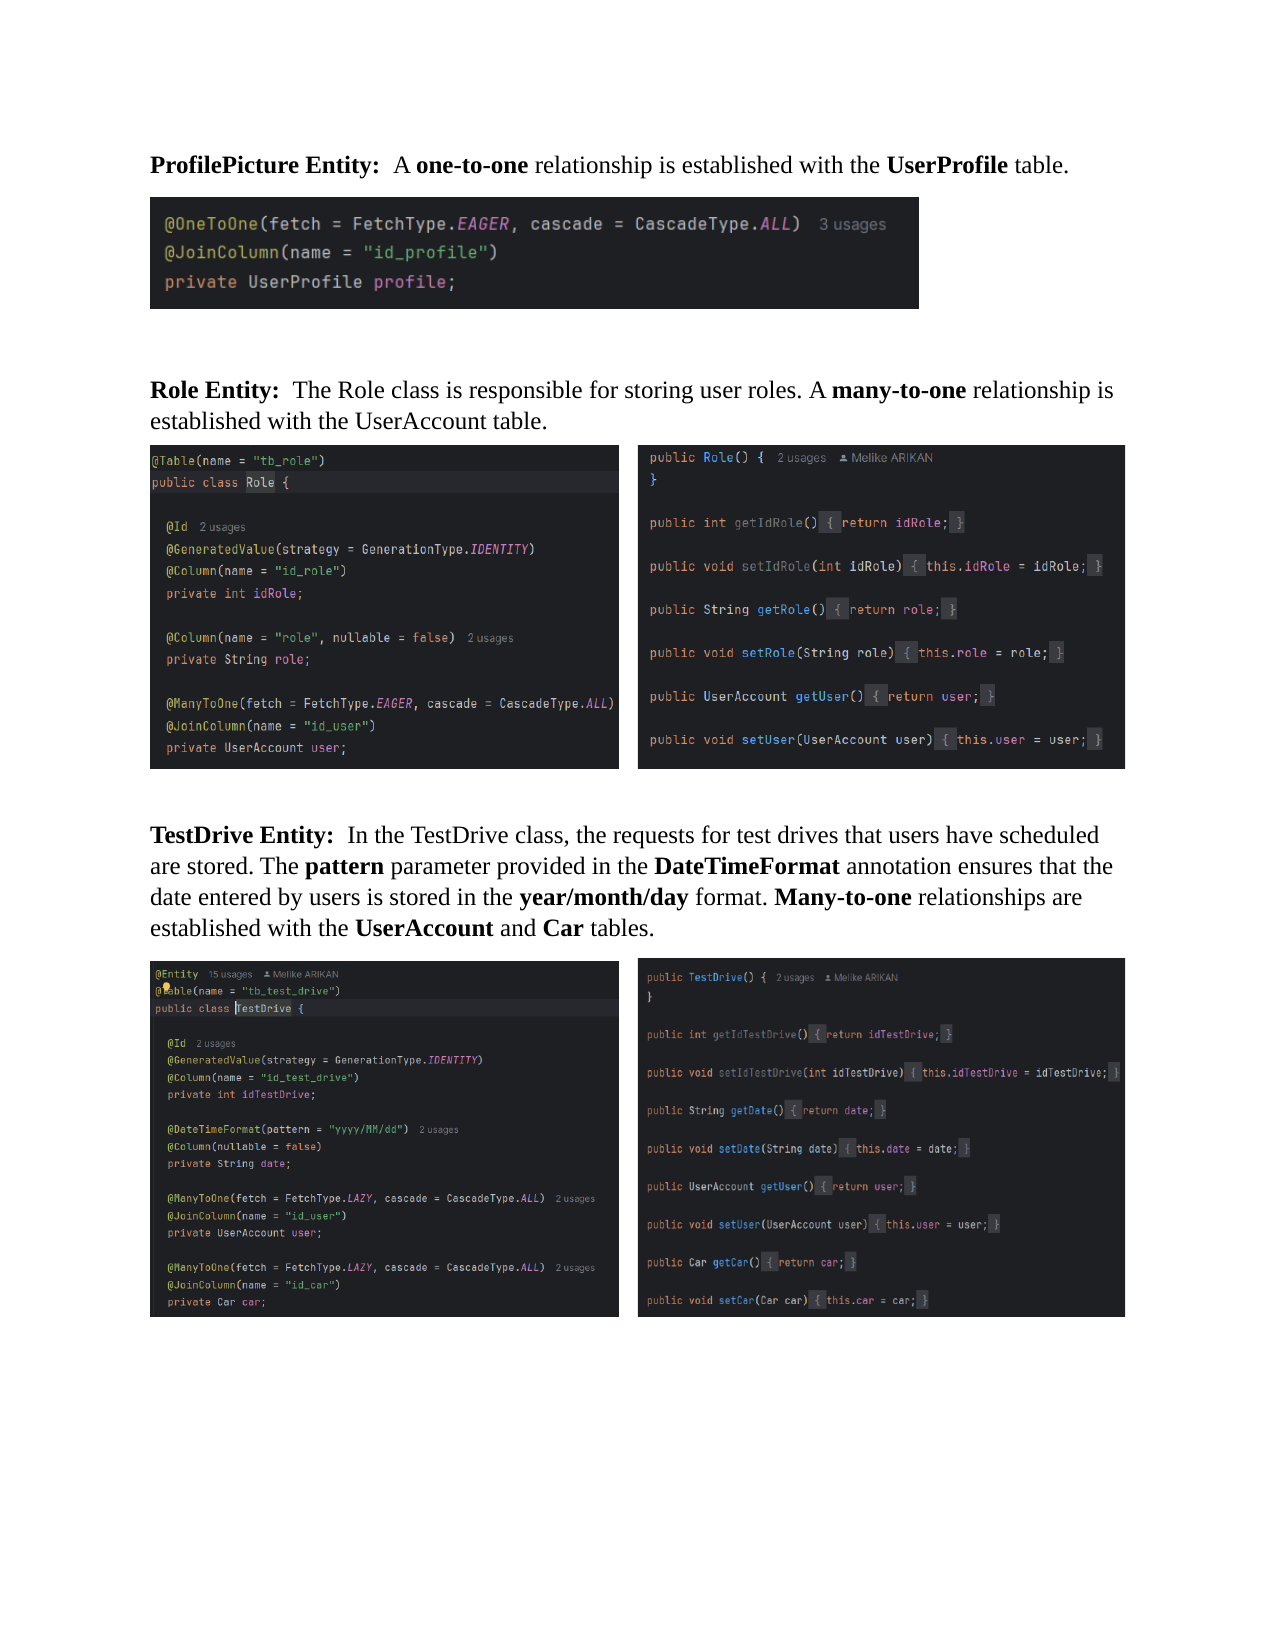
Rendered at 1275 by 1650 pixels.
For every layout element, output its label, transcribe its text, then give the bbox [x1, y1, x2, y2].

text ProfilePicture Entity: A one-to-one relationship is established with the UserProfile table. [150, 150, 1125, 179]
picture [150, 961, 619, 1317]
picture [150, 445, 619, 769]
text Role Entity: The Role class is responsible for storing user roles. A many-to-one relationship is established with the UserAccount table. [150, 375, 1125, 435]
picture [150, 197, 919, 309]
picture [637, 445, 1126, 769]
text TestDrive Entity: In the TestDrive class, the requests for test drives that users have scheduled are stored. The pattern parameter provided in the DateTimeFormat annotation ensures that the date entered by users is stored in the year/month/day format. Many-to-one relationships are established with the UserAccount and Car tables. [150, 820, 1125, 942]
picture [637, 958, 1126, 1317]
